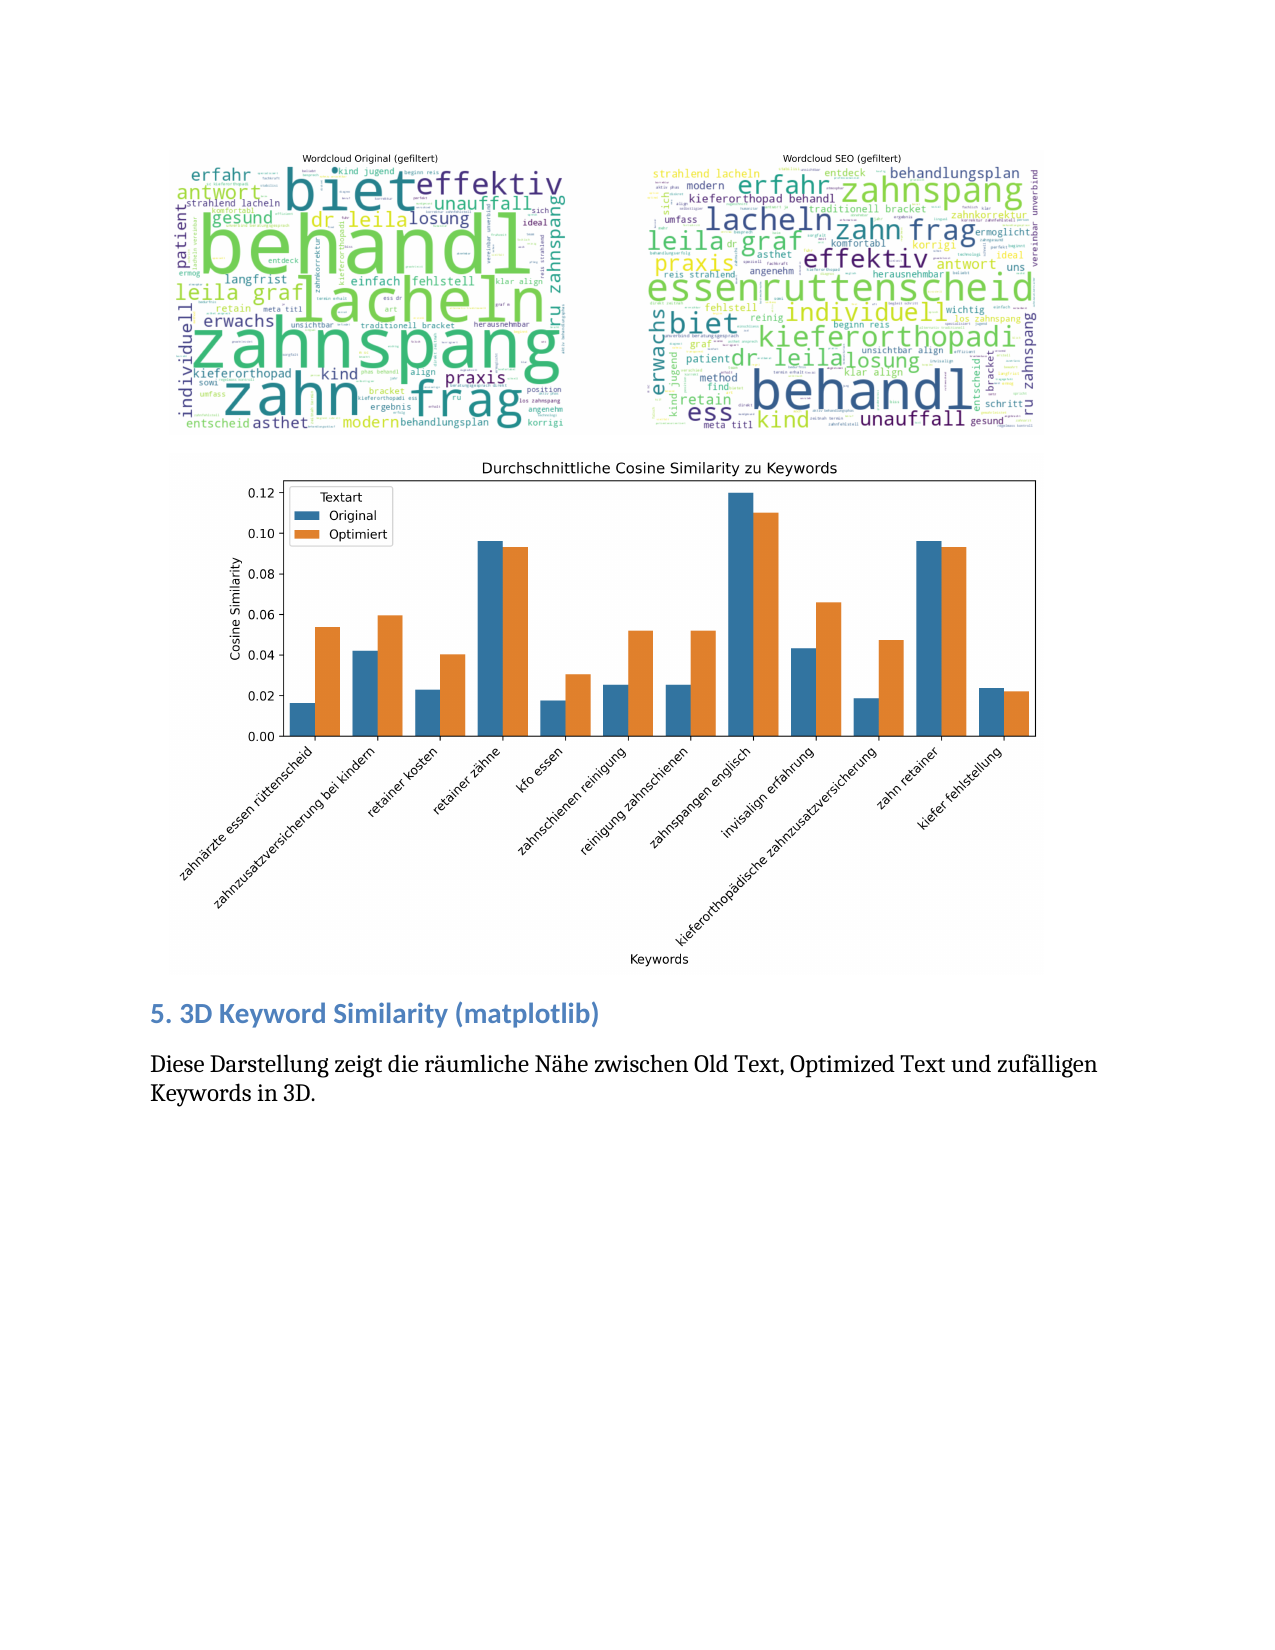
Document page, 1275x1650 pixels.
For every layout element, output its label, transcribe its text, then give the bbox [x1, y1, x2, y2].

picture [168, 150, 1044, 435]
subtitle 5. 3D Keyword Similarity (matplotlib) [150, 996, 1125, 1031]
picture [168, 453, 1044, 975]
text Diese Darstellung zeigt die räumliche Nähe zwischen Old Text, Optimized Text und zufälligen Keywords in 3D. [150, 1050, 1125, 1107]
